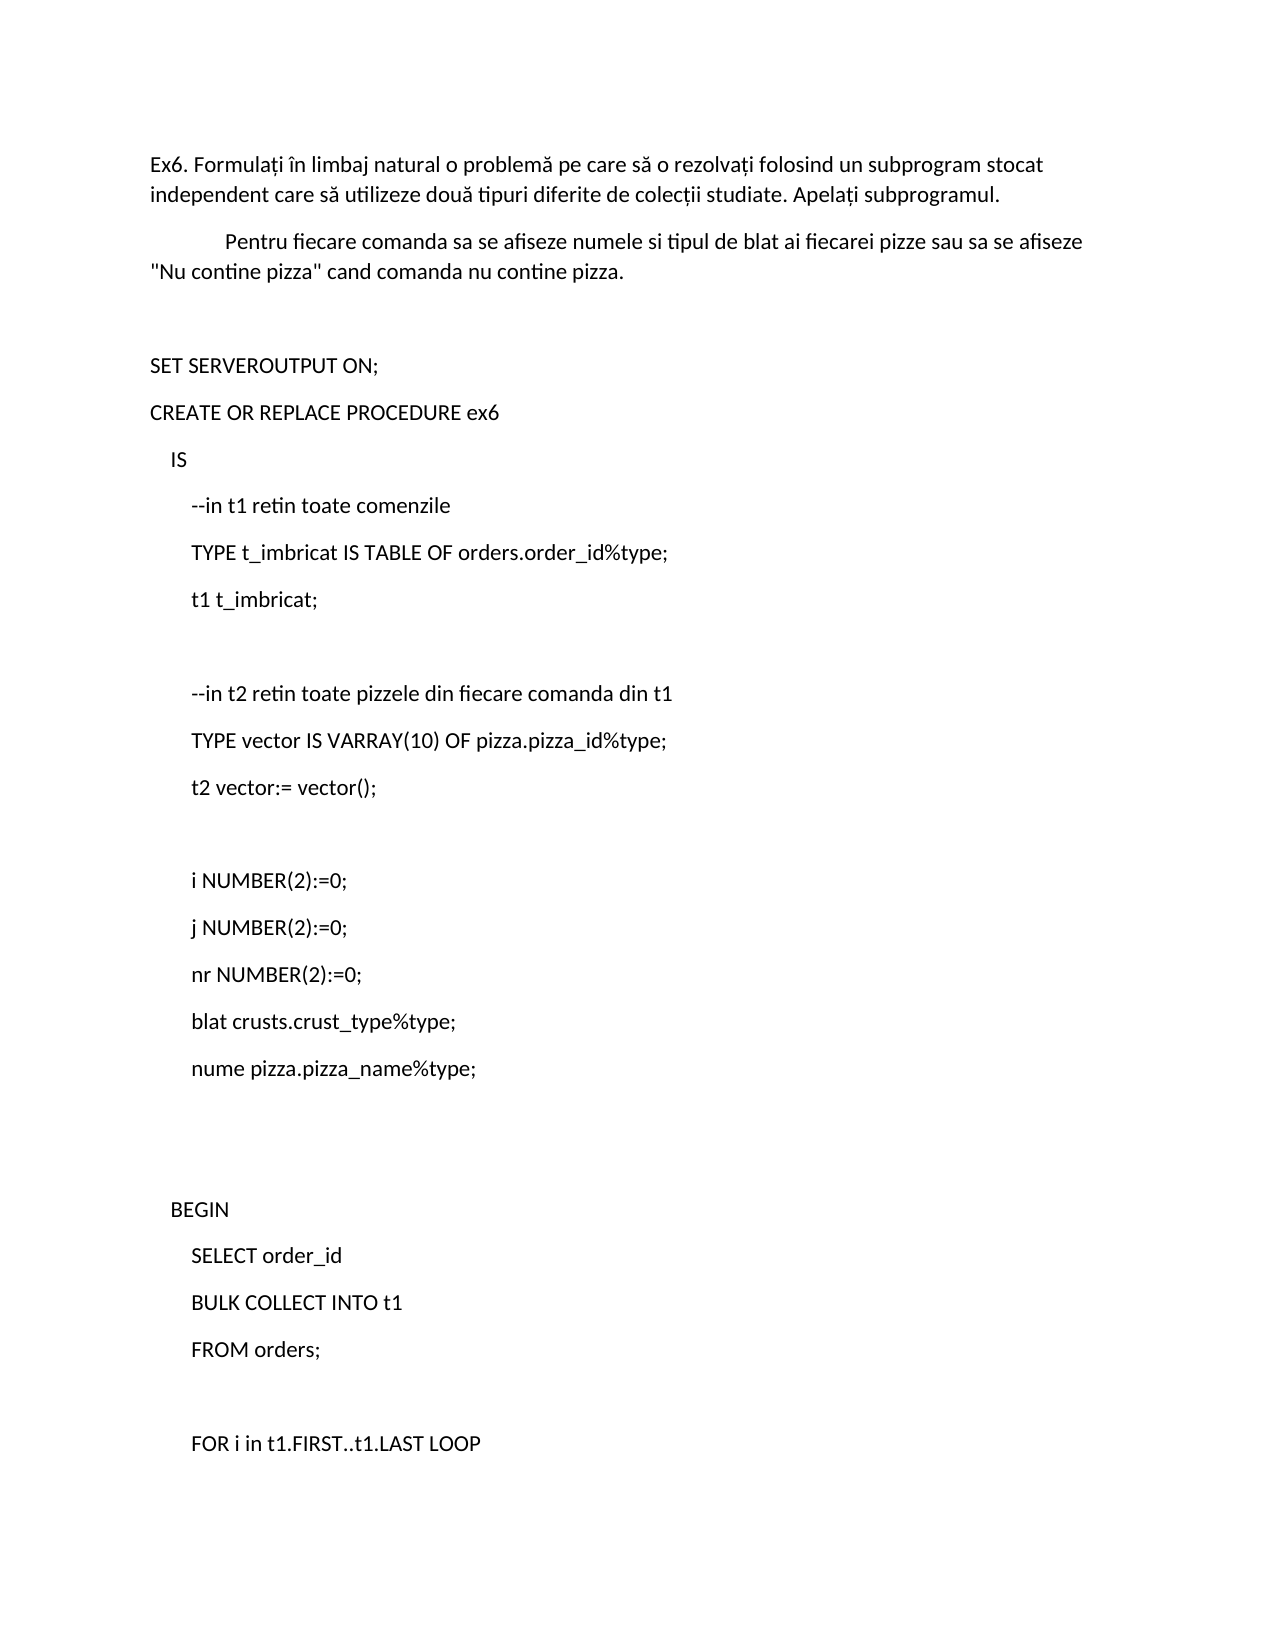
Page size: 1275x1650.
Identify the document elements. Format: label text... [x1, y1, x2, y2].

text BEGIN [150, 1195, 1125, 1223]
text SELECT order_id [150, 1242, 1125, 1270]
text Ex6. Formulați în limbaj natural o problemă pe care să o rezolvați folosind un subprogram stocat independent care să utilizeze două tipuri diferite de colecții studiate. Apelați subprogramul. [150, 150, 1125, 208]
text blat crusts.crust_type%type; [150, 1007, 1125, 1035]
text FOR i in t1.FIRST..t1.LAST LOOP [150, 1429, 1125, 1457]
text CREATE OR REPLACE PROCEDURE ex6 [150, 398, 1125, 426]
text i NUMBER(2):=0; [150, 867, 1125, 895]
text Pentru fiecare comanda sa se afiseze numele si tipul de blat ai fiecarei pizze sau sa se afiseze "Nu contine pizza" cand comanda nu contine pizza. [150, 227, 1125, 285]
text t1 t_imbricat; [150, 585, 1125, 613]
text IS [150, 445, 1125, 473]
text --in t1 retin toate comenzile [150, 492, 1125, 520]
text t2 vector:= vector(); [150, 773, 1125, 801]
text FROM orders; [150, 1335, 1125, 1363]
text --in t2 retin toate pizzele din fiecare comanda din t1 [150, 679, 1125, 707]
text TYPE vector IS VARRAY(10) OF pizza.pizza_id%type; [150, 726, 1125, 754]
text SET SERVEROUTPUT ON; [150, 351, 1125, 379]
text TYPE t_imbricat IS TABLE OF orders.order_id%type; [150, 538, 1125, 567]
text nume pizza.pizza_name%type; [150, 1054, 1125, 1082]
text j NUMBER(2):=0; [150, 913, 1125, 942]
text BULK COLLECT INTO t1 [150, 1288, 1125, 1317]
text nr NUMBER(2):=0; [150, 960, 1125, 988]
